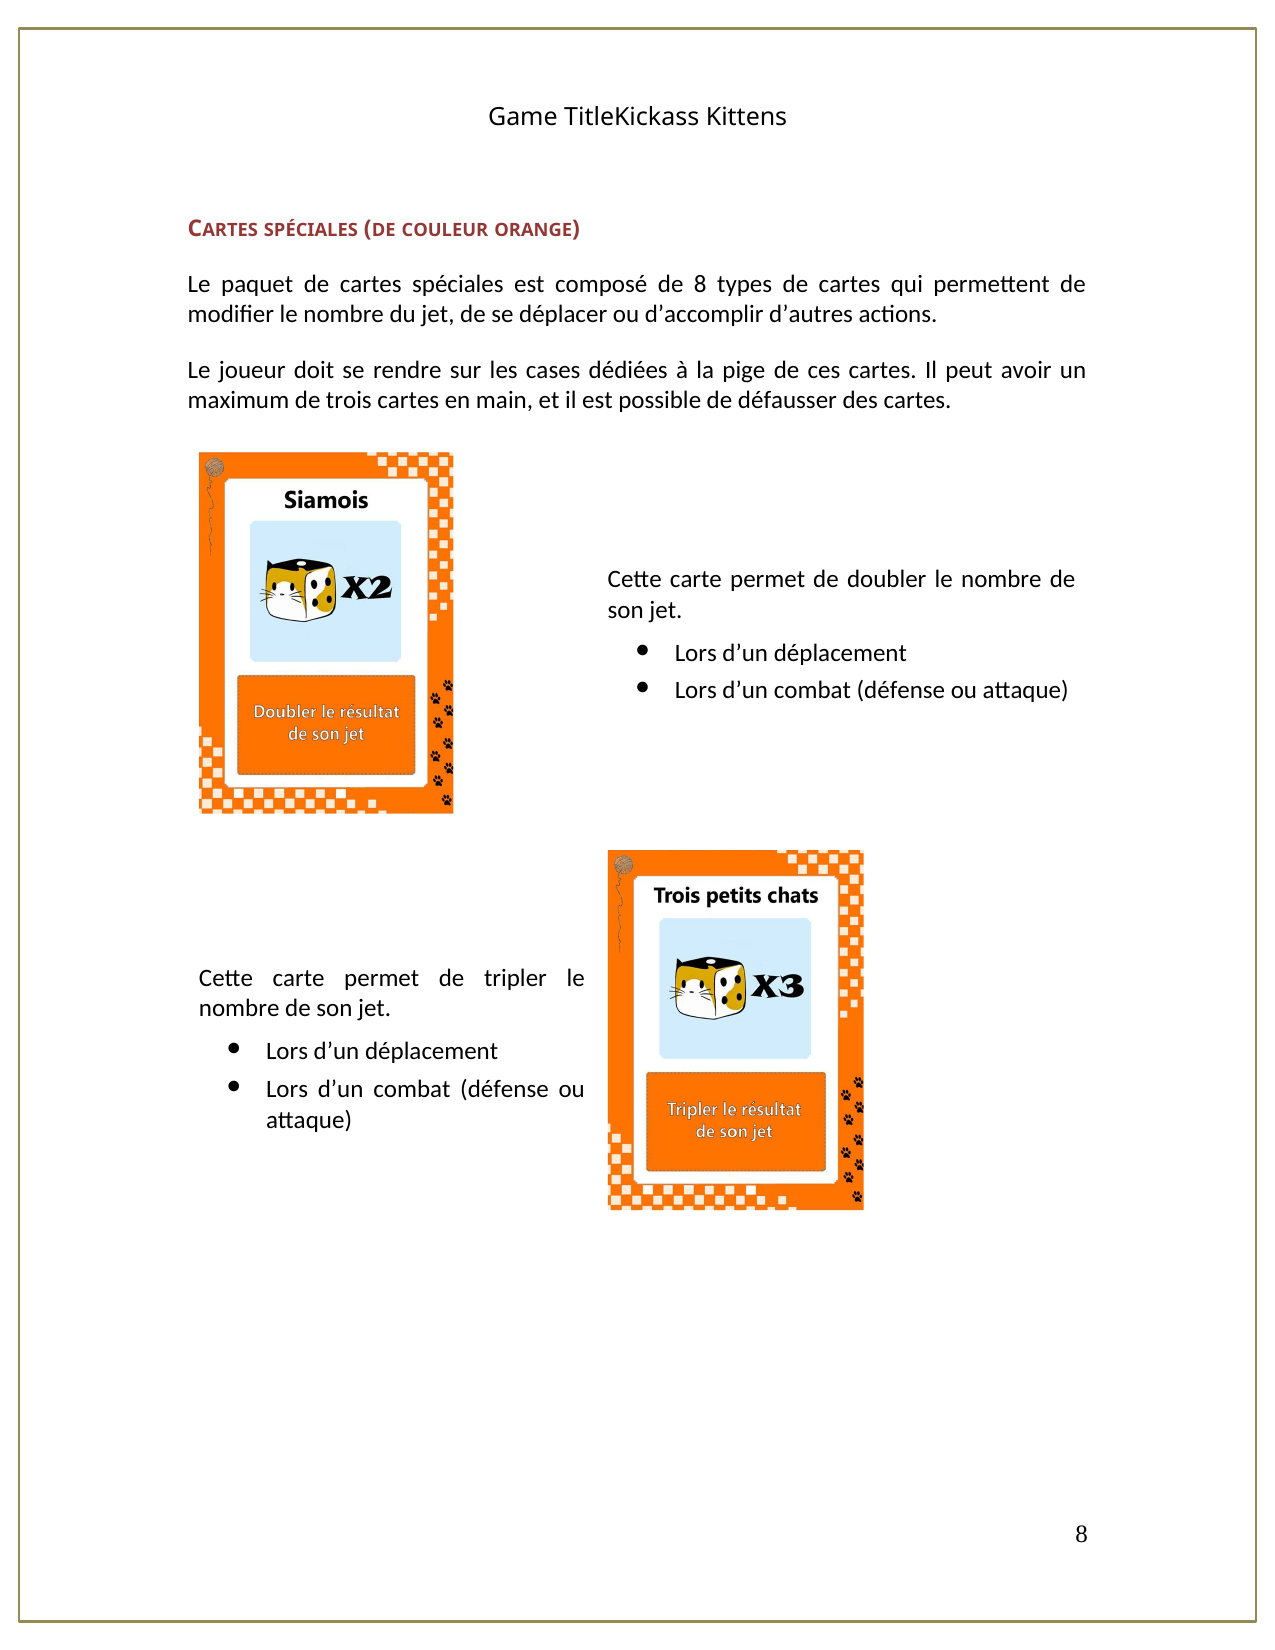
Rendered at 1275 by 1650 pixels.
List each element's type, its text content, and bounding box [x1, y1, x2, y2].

picture [607, 850, 864, 1212]
text Le paquet de cartes spéciales est composé de 8 types de cartes qui permettent de modifier le nombre du jet, de se déplacer ou d’accomplir d’autres actions. [187, 268, 1087, 329]
text Le joueur doit se rendre sur les cases dédiées à la pige de ces cartes. Il peut avoir un maximum de trois cartes en main, et il est possible de défausser des cartes. [187, 354, 1087, 415]
picture [198, 452, 454, 814]
table_header Cette carte permet de doubler le nombre de son jet. Lors d’un déplacement Lors d’un combat (défense ou attaque) [596, 428, 1087, 826]
table_cell Cette carte permet de tripler le nombre de son jet. Lors d’un déplacement Lors d’un combat (défense ou attaque) [188, 826, 596, 1224]
text Cartes spéciales (de couleur orange) [187, 212, 1087, 243]
table_cell [596, 826, 1087, 1224]
table_header [188, 428, 596, 826]
